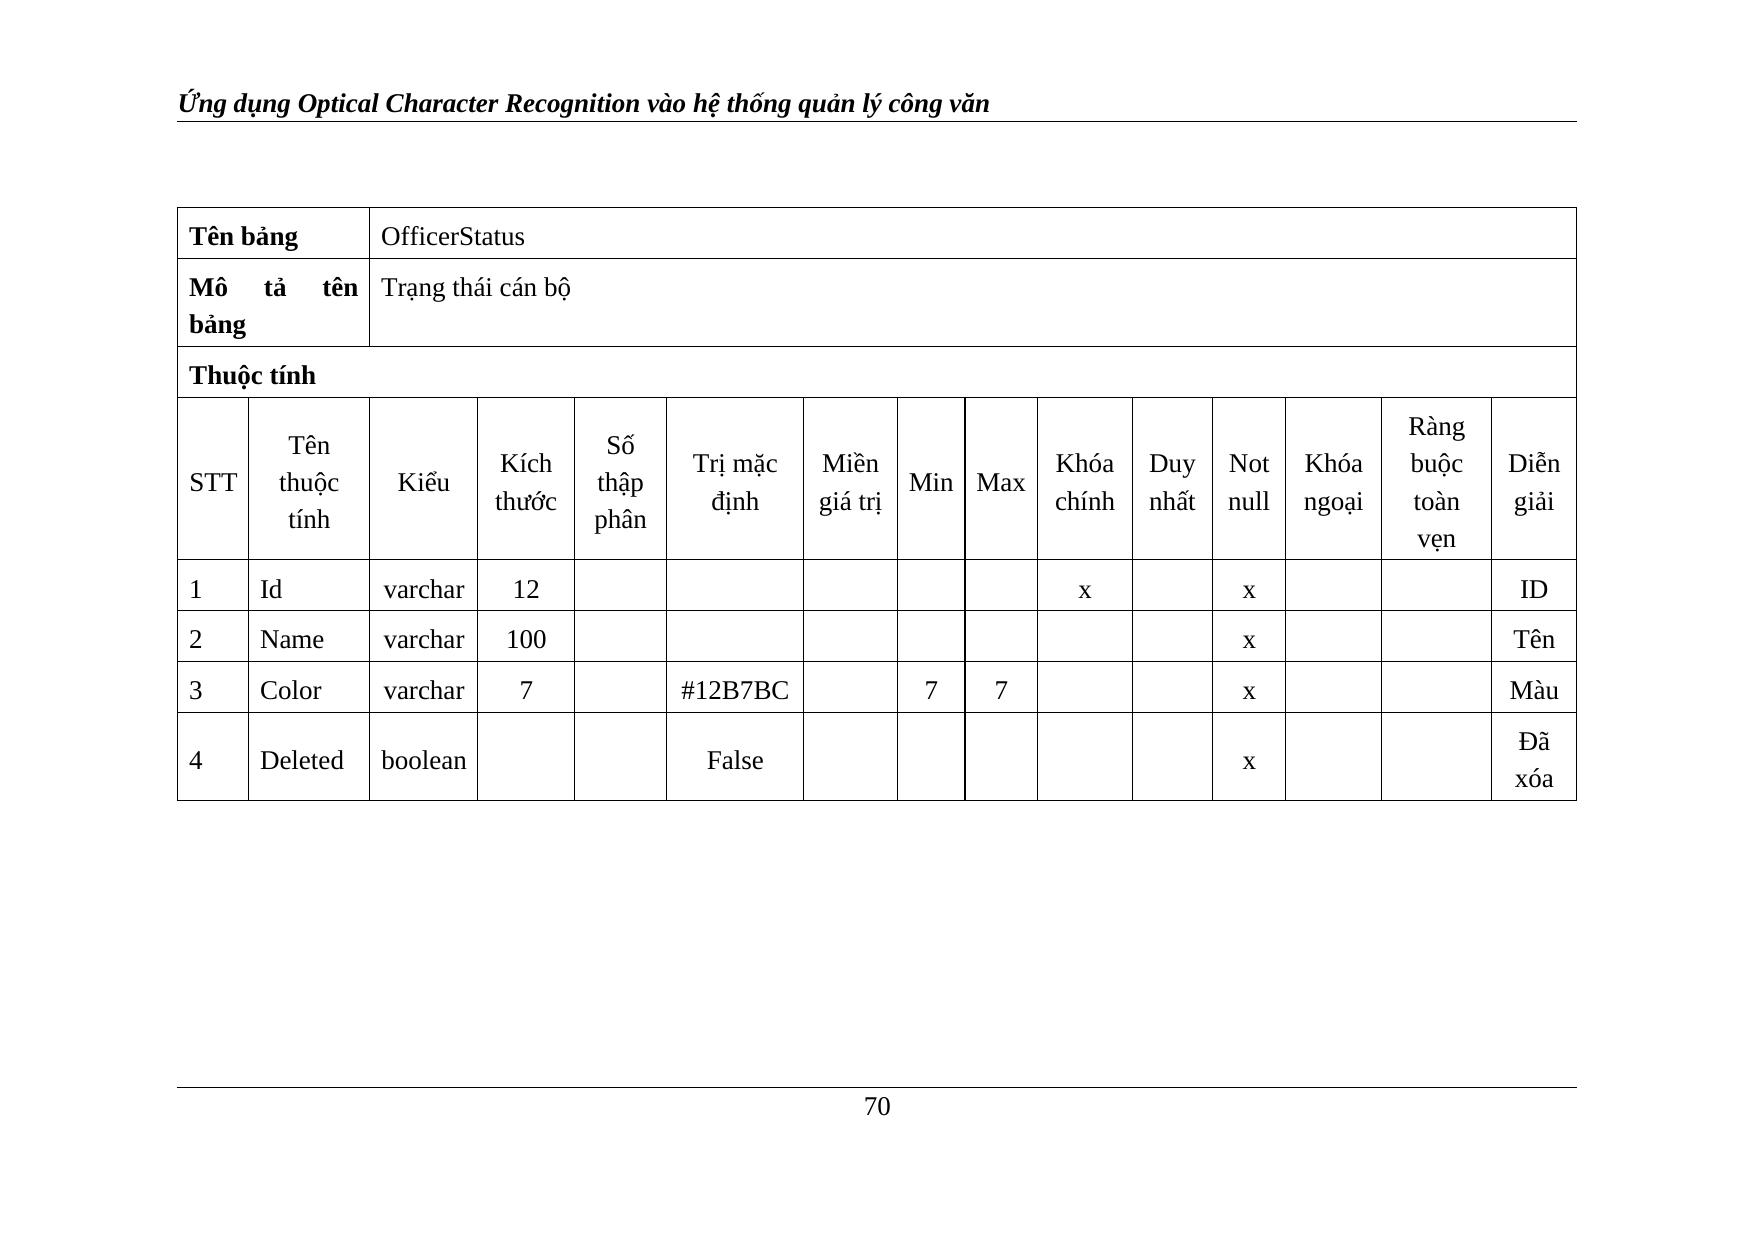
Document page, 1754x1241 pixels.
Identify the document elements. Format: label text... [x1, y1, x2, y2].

table_cell [667, 560, 803, 610]
table_cell Id [249, 560, 369, 610]
table_cell Màu [1492, 662, 1576, 712]
table_cell [1133, 662, 1212, 712]
table_cell [575, 611, 666, 661]
table_cell [1382, 713, 1491, 800]
table_cell Mô tả tên bảng [178, 259, 369, 346]
table_cell varchar [370, 662, 477, 712]
table_cell Color [249, 662, 369, 712]
table_cell x [1213, 611, 1285, 661]
table_cell [575, 560, 666, 610]
table_cell [804, 662, 897, 712]
table_cell False [667, 713, 803, 800]
table_cell [1133, 611, 1212, 661]
table_cell 3 [178, 662, 248, 712]
table_cell x [1213, 713, 1285, 800]
table_cell ID [1492, 560, 1576, 610]
table_cell [966, 611, 1037, 661]
table_cell [575, 713, 666, 800]
table_cell [575, 662, 666, 712]
table_cell [898, 713, 964, 800]
table_cell [804, 611, 897, 661]
table_cell [1038, 713, 1132, 800]
table_cell 1 [178, 560, 248, 610]
table_cell Diễn giải [1492, 398, 1576, 559]
table_cell [804, 713, 897, 800]
table_cell x [1038, 560, 1132, 610]
table_cell 7 [898, 662, 964, 712]
table_cell 7 [478, 662, 574, 712]
table_cell Trạng thái cán bộ [370, 259, 1576, 346]
table_cell [478, 713, 574, 800]
table_header OfficerStatus [370, 208, 1576, 258]
table_cell [1382, 662, 1491, 712]
table_cell 12 [478, 560, 574, 610]
table_cell [804, 560, 897, 610]
table_cell [1382, 611, 1491, 661]
table_cell 7 [966, 662, 1037, 712]
table_cell [898, 611, 964, 661]
table_cell Tên thuộc tính [249, 398, 369, 559]
table_cell Kiểu [370, 398, 477, 559]
table_cell [1038, 611, 1132, 661]
table_cell Min [898, 398, 964, 559]
table_cell Khóa ngoại [1286, 398, 1381, 559]
table_cell Name [249, 611, 369, 661]
table_cell Duy nhất [1133, 398, 1212, 559]
table_cell x [1213, 662, 1285, 712]
table_header Tên bảng [178, 208, 369, 258]
table_cell [1286, 560, 1381, 610]
table_cell STT [178, 398, 248, 559]
table_cell [1038, 662, 1132, 712]
table_cell varchar [370, 560, 477, 610]
table_cell 4 [178, 713, 248, 800]
table_cell [1382, 560, 1491, 610]
table_cell Deleted [249, 713, 369, 800]
table_cell Thuộc tính [178, 347, 1576, 397]
table_cell Miền giá trị [804, 398, 897, 559]
table_cell 2 [178, 611, 248, 661]
table_cell Số thập phân [575, 398, 666, 559]
table_cell 100 [478, 611, 574, 661]
table_cell [667, 611, 803, 661]
table_cell [966, 560, 1037, 610]
table_cell Khóa chính [1038, 398, 1132, 559]
table_cell Kích thước [478, 398, 574, 559]
table_cell #12B7BC [667, 662, 803, 712]
table_cell boolean [370, 713, 477, 800]
table_cell [966, 713, 1037, 800]
table_cell Đã xóa [1492, 713, 1576, 800]
table_cell [1133, 713, 1212, 800]
table_cell Tên [1492, 611, 1576, 661]
table_cell [1286, 662, 1381, 712]
table_cell Max [966, 398, 1037, 559]
table_cell [898, 560, 964, 610]
table_cell Ràng buộc toàn vẹn [1382, 398, 1491, 559]
table_cell Not null [1213, 398, 1285, 559]
table_cell [1286, 713, 1381, 800]
table_cell varchar [370, 611, 477, 661]
table_cell x [1213, 560, 1285, 610]
table_cell [1286, 611, 1381, 661]
table_cell Trị mặc định [667, 398, 803, 559]
table_cell [1133, 560, 1212, 610]
